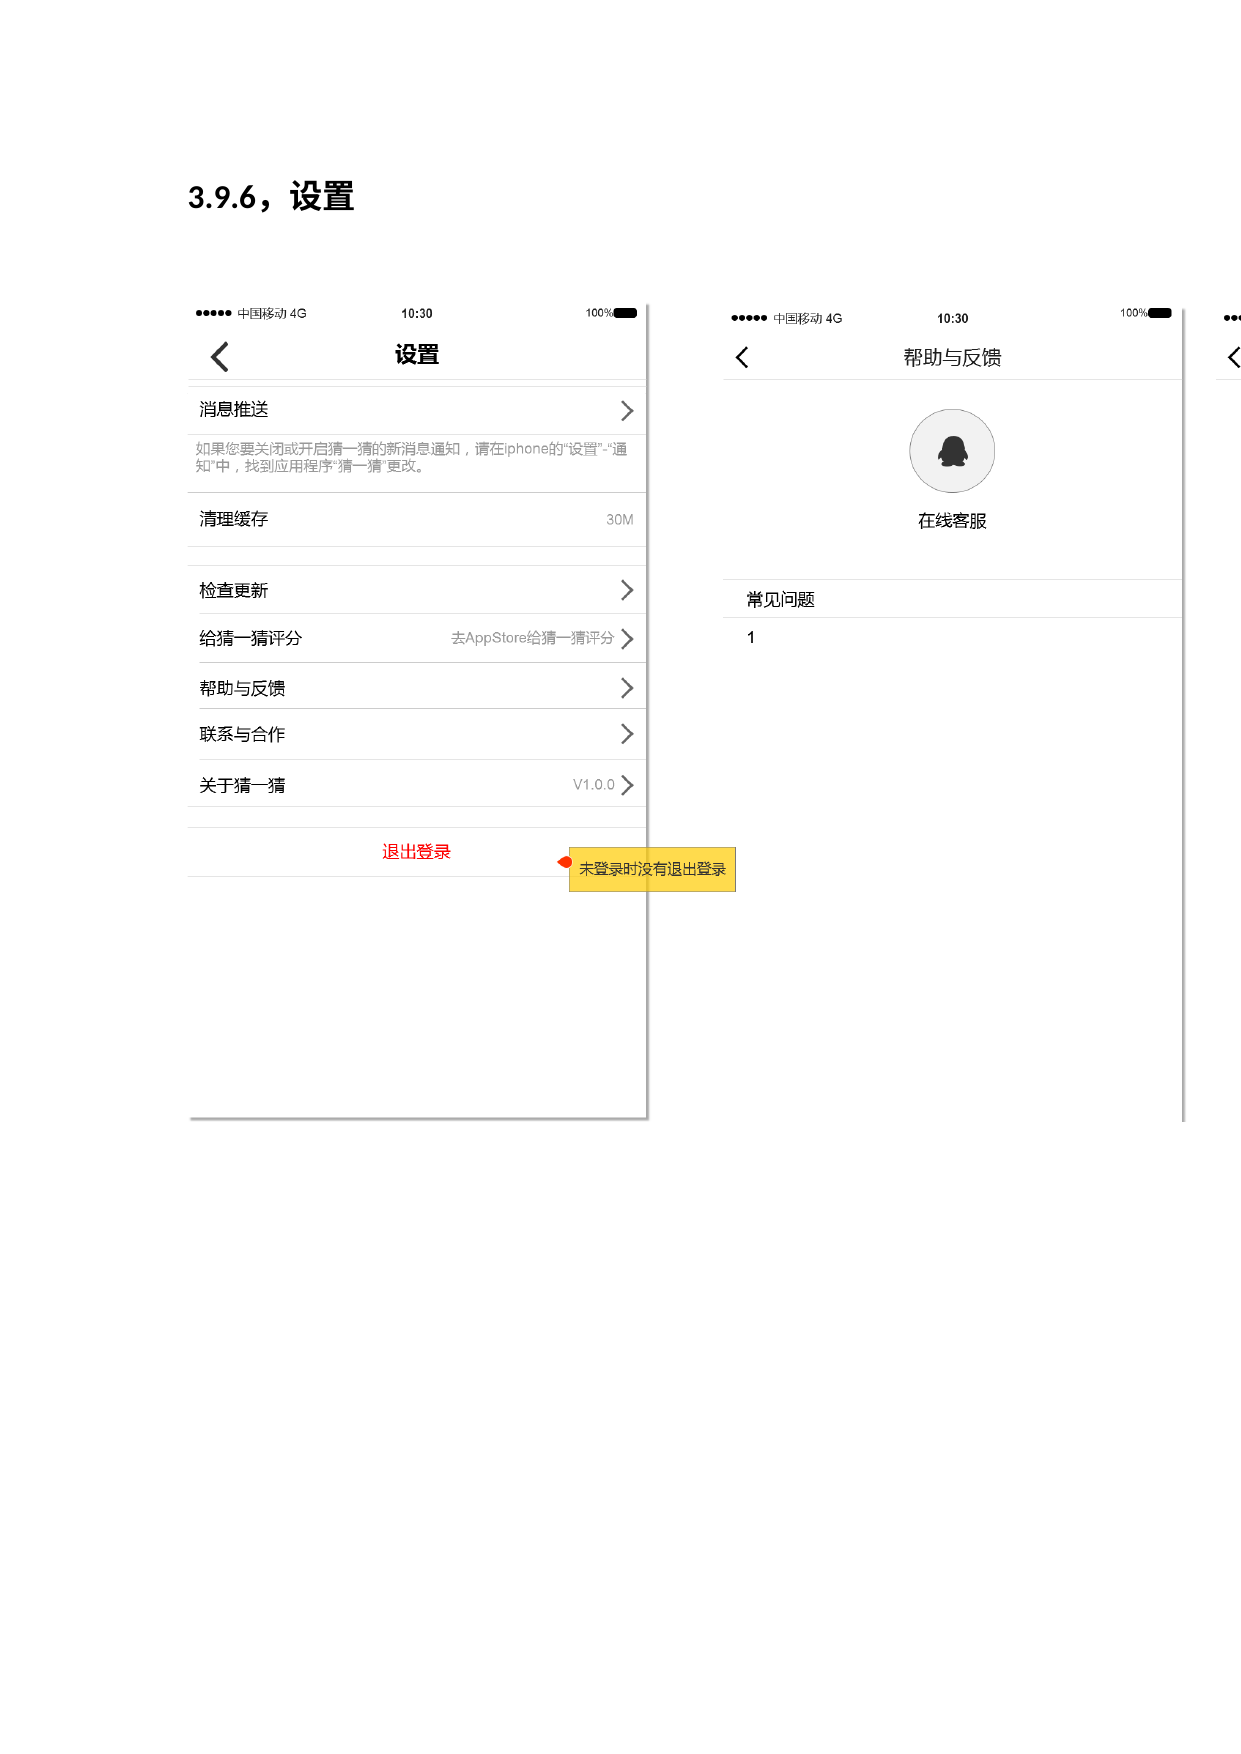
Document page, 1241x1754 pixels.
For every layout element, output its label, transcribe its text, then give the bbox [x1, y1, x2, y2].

picture [187, 301, 1241, 1122]
subtitle 3.9.6，设置 [187, 162, 1053, 227]
